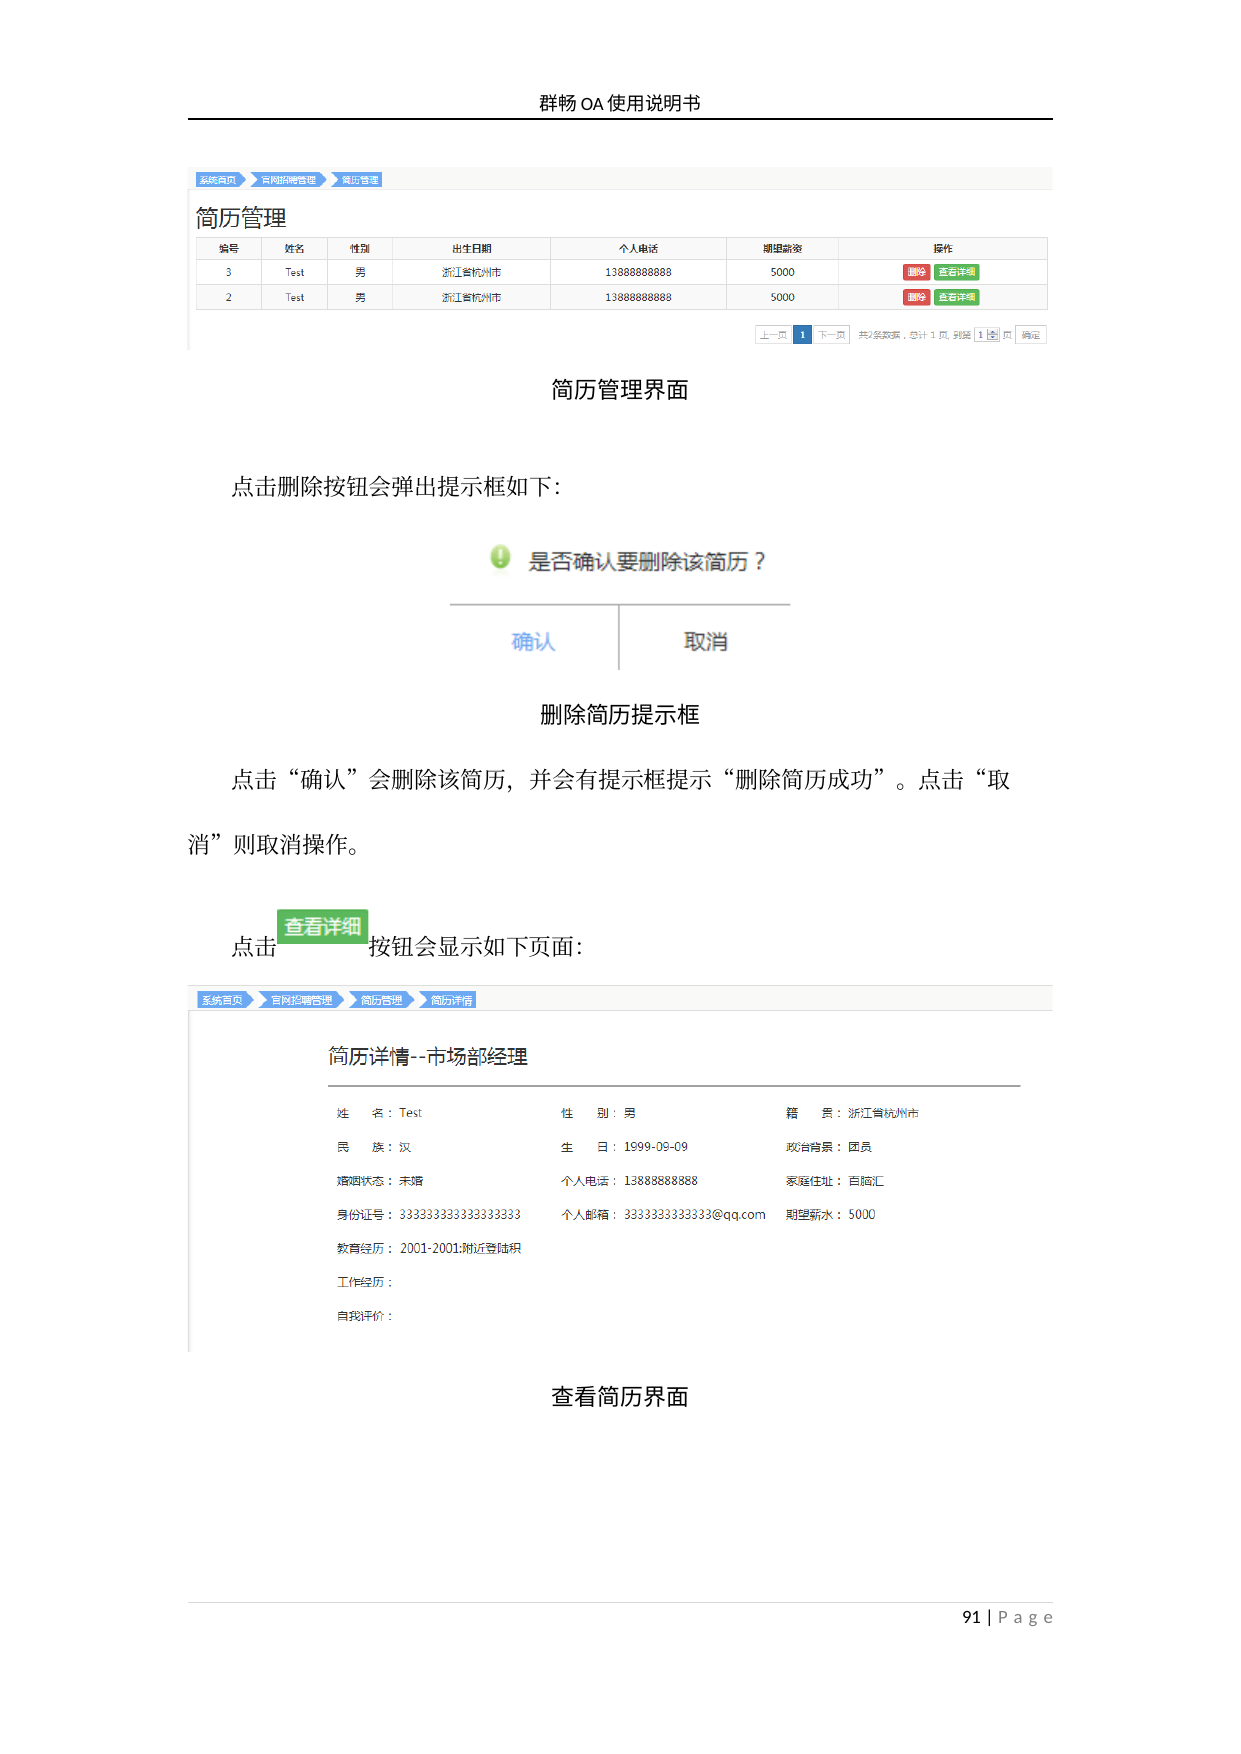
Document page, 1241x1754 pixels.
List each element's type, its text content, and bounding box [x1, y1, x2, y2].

text 简历管理界面 [187, 356, 1053, 421]
text 点击按钮会显示如下页面： [187, 908, 1053, 973]
text 点击删除按钮会弹出提示框如下： [187, 453, 1053, 518]
picture [449, 518, 791, 670]
text 点击“确认”会删除该简历，并会有提示框提示“删除简历成功”。点击“取消”则取消操作。 [187, 746, 1053, 876]
picture [187, 167, 1053, 350]
picture [187, 985, 1053, 1352]
picture [277, 908, 369, 944]
text 查看简历界面 [187, 1363, 1053, 1428]
text 删除简历提示框 [187, 681, 1053, 746]
